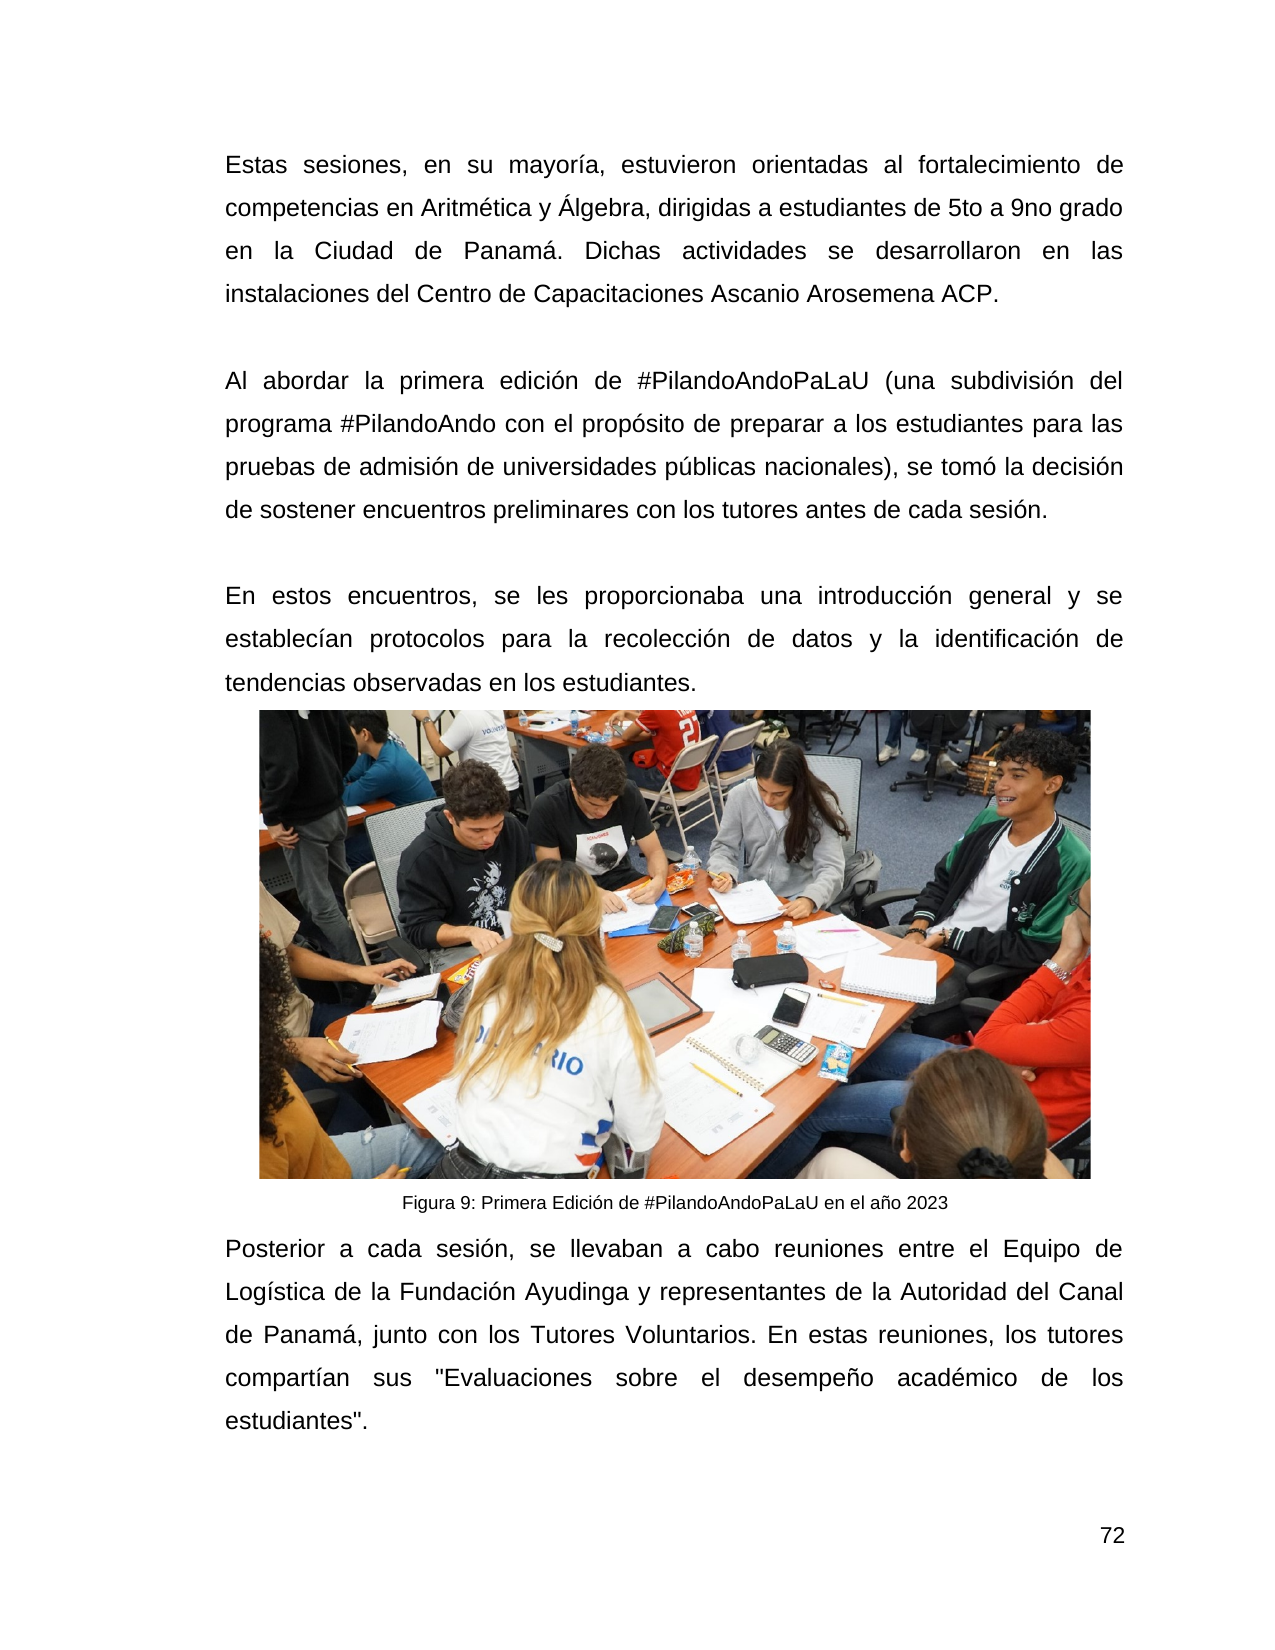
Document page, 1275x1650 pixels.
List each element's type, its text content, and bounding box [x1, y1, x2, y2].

text Al abordar la primera edición de #PilandoAndoPaLaU (una subdivisión del programa #PilandoAndo con el propósito de preparar a los estudiantes para las pruebas de admisión de universidades públicas nacionales), se tomó la decisión de sostener encuentros preliminares con los tutores antes de cada sesión. [225, 366, 1125, 524]
text En estos encuentros, se les proporcionaba una introducción general y se establecían protocolos para la recolección de datos y la identificación de tendencias observadas en los estudiantes. [225, 581, 1125, 696]
text Estas sesiones, en su mayoría, estuvieron orientadas al fortalecimiento de competencias en Aritmética y Álgebra, dirigidas a estudiantes de 5to a 9no grado en la Ciudad de Panamá. Dichas actividades se desarrollaron en las instalaciones del Centro de Capacitaciones Ascanio Arosemena ACP. [225, 150, 1125, 308]
picture [259, 710, 1091, 1179]
text Posterior a cada sesión, se llevaban a cabo reuniones entre el Equipo de Logística de la Fundación Ayudinga y representantes de la Autoridad del Canal de Panamá, junto con los Tutores Voluntarios. En estas reuniones, los tutores compartían sus "Evaluaciones sobre el desempeño académico de los estudiantes". [225, 1234, 1125, 1435]
